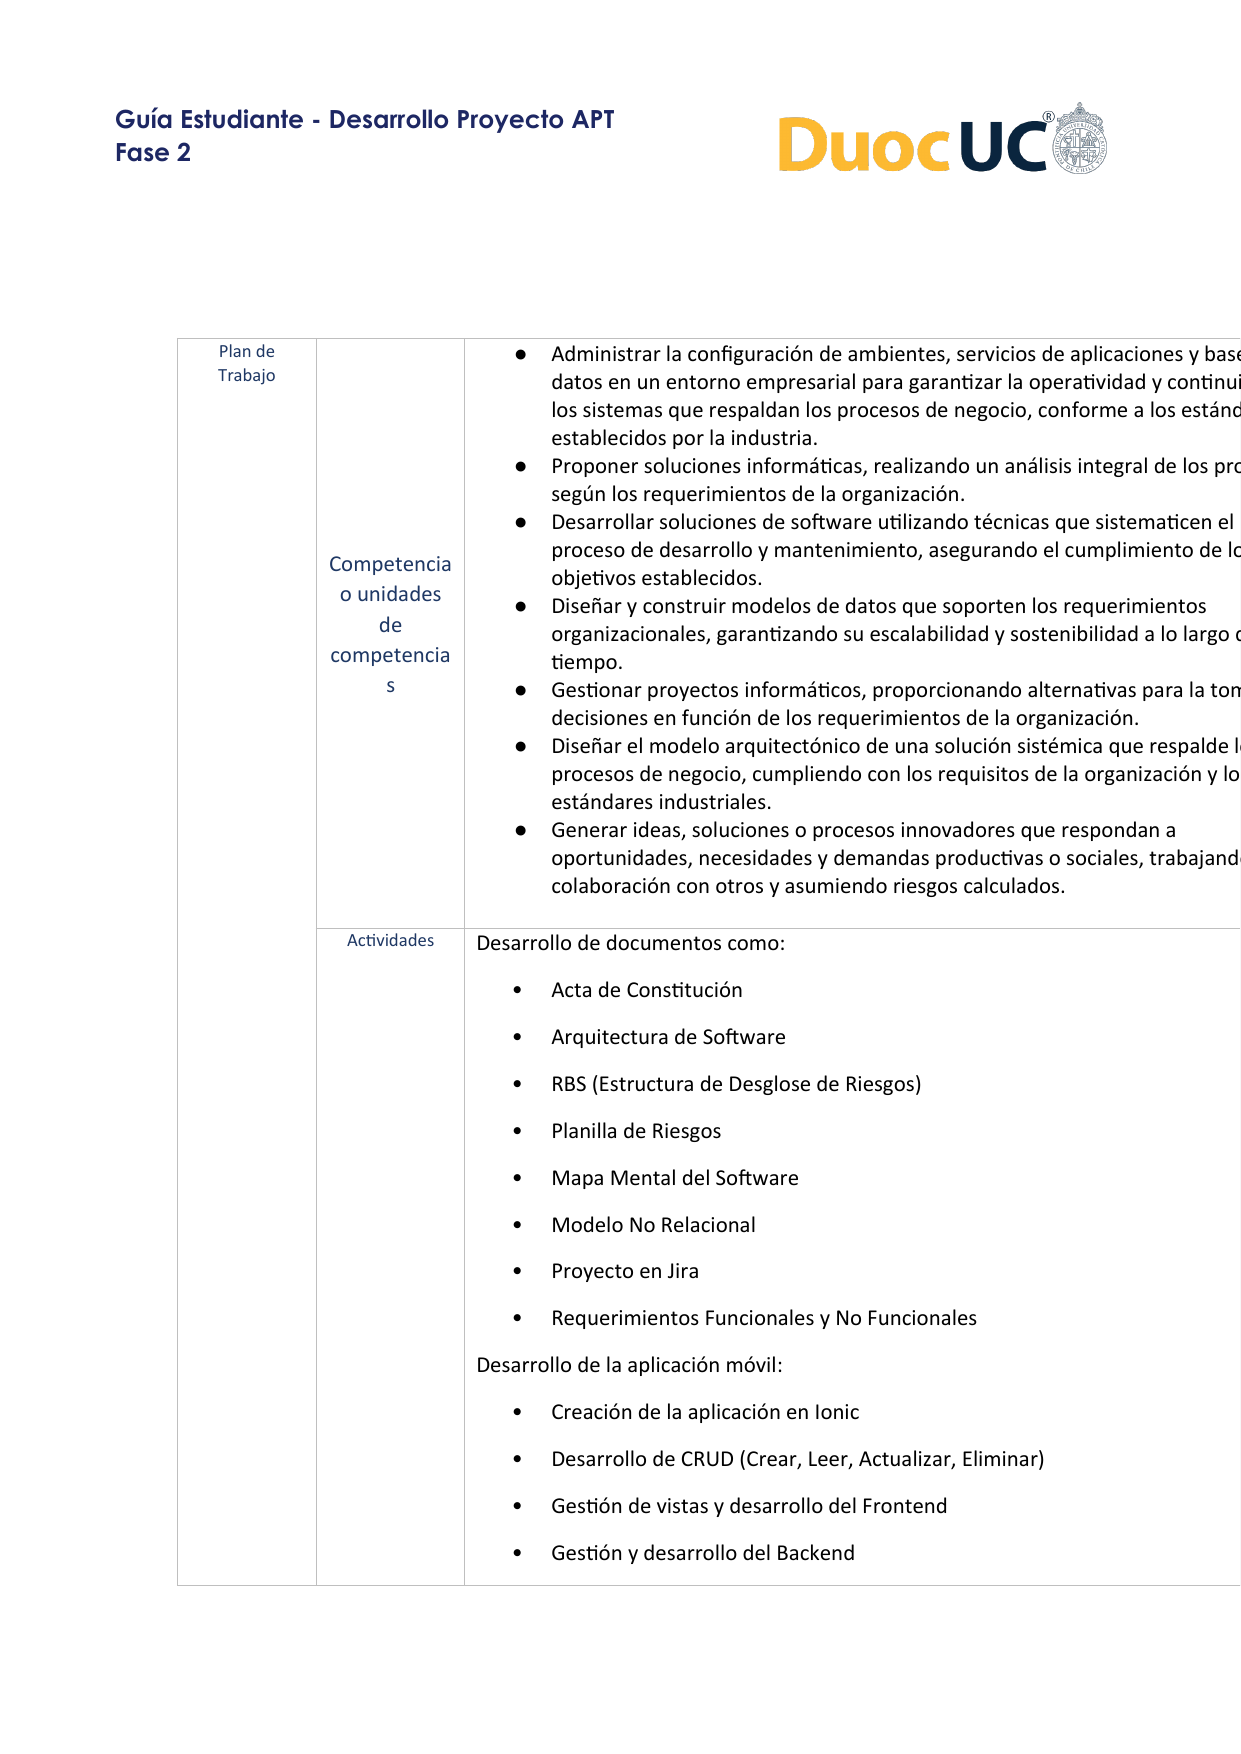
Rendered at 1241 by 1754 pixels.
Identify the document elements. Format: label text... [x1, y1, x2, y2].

table_header Administrar la configuración de ambientes, servicios de aplicaciones y bases de datos en un entorno empresarial para garantizar la operatividad y continuidad de los sistemas que respaldan los procesos de negocio, conforme a los estándares establecidos por la industria. Proponer soluciones informáticas, realizando un análisis integral de los procesos según los requerimientos de la organización. Desarrollar soluciones de software utilizando técnicas que sistematicen el proceso de desarrollo y mantenimiento, asegurando el cumplimiento de los objetivos establecidos. Diseñar y construir modelos de datos que soporten los requerimientos organizacionales, garantizando su escalabilidad y sostenibilidad a lo largo del tiempo. Gestionar proyectos informáticos, proporcionando alternativas para la toma de decisiones en función de los requerimientos de la organización. Diseñar el modelo arquitectónico de una solución sistémica que respalde los procesos de negocio, cumpliendo con los requisitos de la organización y los estándares industriales. Generar ideas, soluciones o procesos innovadores que respondan a oportunidades, necesidades y demandas productivas o sociales, trabajando en colaboración con otros y asumiendo riesgos calculados. [465, 339, 1240, 927]
picture [779, 102, 1107, 174]
table_header Competencia o unidades de competencias [317, 339, 464, 927]
table_header Plan de Trabajo [178, 339, 316, 1584]
table_cell Actividades [317, 929, 464, 1584]
